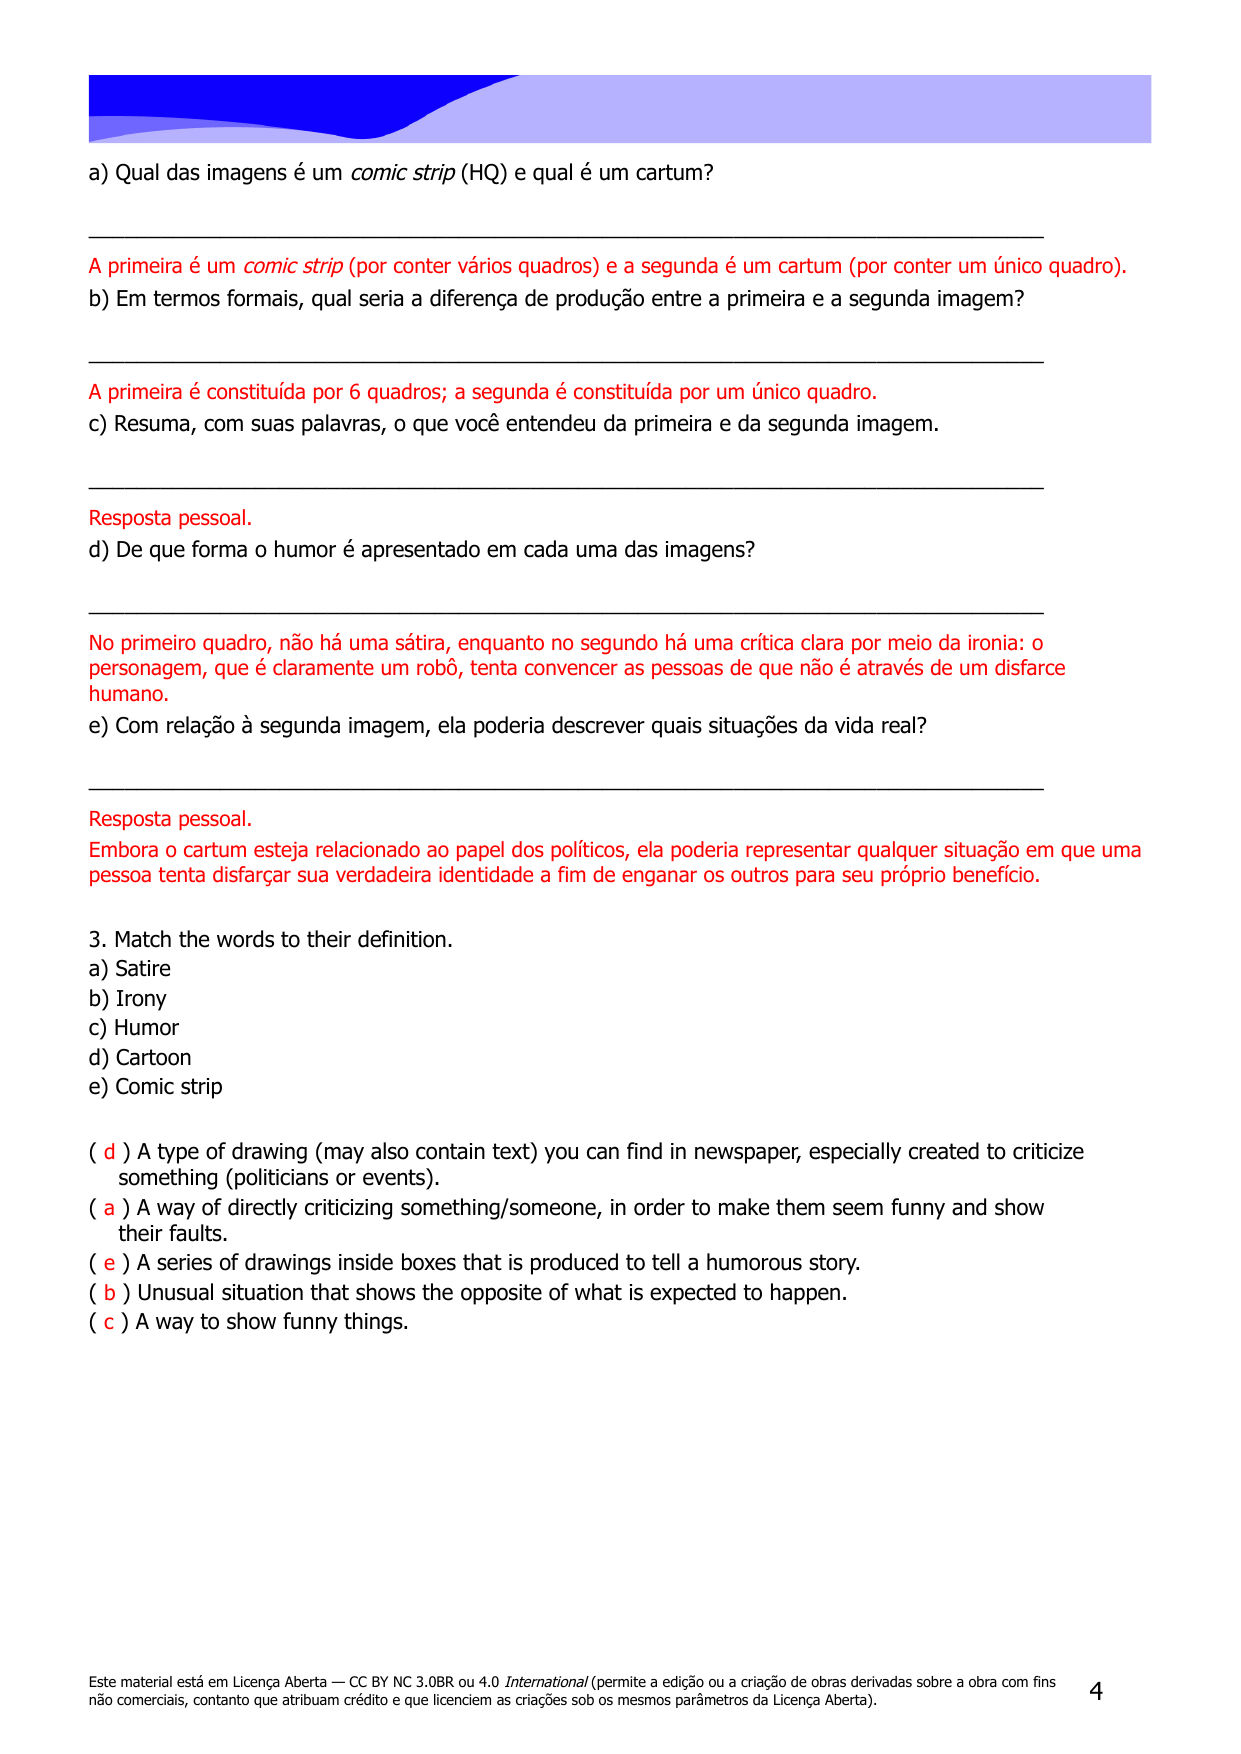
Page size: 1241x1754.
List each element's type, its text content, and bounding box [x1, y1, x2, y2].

text ________________________________________________________________________________ [89, 439, 1152, 498]
picture [88, 75, 1152, 156]
text Embora o cartum esteja relacionado ao papel dos políticos, ela poderia representar qualquer situação em que uma pessoa tenta disfarçar sua verdadeira identidade a fim de enganar os outros para seu próprio benefício. [89, 837, 1152, 887]
text A primeira é constituída por 6 quadros; a segunda é constituída por um único quadro. [89, 379, 1152, 404]
text ( c ) A way to show funny things. [89, 1308, 1152, 1334]
text 3. Match the words to their definition. [89, 926, 1152, 952]
text ________________________________________________________________________________ [89, 188, 1152, 247]
text ________________________________________________________________________________ [89, 565, 1152, 624]
text c) Resuma, com suas palavras, o que você entendeu da primeira e da segunda imagem. [89, 410, 1152, 436]
text a) Qual das imagens é um comic strip (HQ) e qual é um cartum? [89, 159, 1152, 185]
text b) Em termos formais, qual seria a diferença de produção entre a primeira e a segunda imagem? [89, 284, 1152, 311]
text ________________________________________________________________________________ [89, 314, 1152, 373]
text No primeiro quadro, não há uma sátira, enquanto no segundo há uma crítica clara por meio da ironia: o personagem, que é claramente um robô, tenta convencer as pessoas de que não é através de um disfarce humano. [89, 630, 1152, 705]
text b) Irony [89, 984, 1152, 1011]
text ( d ) A type of drawing (may also contain text) you can find in newspaper, especially created to criticize something (politicians or events). [89, 1137, 1152, 1190]
text ________________________________________________________________________________ [89, 741, 1152, 800]
text ( b ) Unusual situation that shows the opposite of what is expected to happen. [89, 1278, 1152, 1305]
text e) Comic strip [89, 1072, 1152, 1099]
text A primeira é um comic strip (por conter vários quadros) e a segunda é um cartum (por conter um único quadro). [89, 253, 1152, 278]
text ( e ) A series of drawings inside boxes that is produced to tell a humorous story. [89, 1249, 1152, 1275]
text d) Cartoon [89, 1043, 1152, 1069]
text Resposta pessoal. [89, 806, 1152, 831]
text ( a ) A way of directly criticizing something/someone, in order to make them seem funny and show their faults. [89, 1193, 1152, 1246]
text c) Humor [89, 1014, 1152, 1040]
text a) Satire [89, 955, 1152, 981]
text e) Com relação à segunda imagem, ela poderia descrever quais situações da vida real? [89, 711, 1152, 738]
text Resposta pessoal. [89, 504, 1152, 529]
text d) De que forma o humor é apresentado em cada uma das imagens? [89, 535, 1152, 562]
